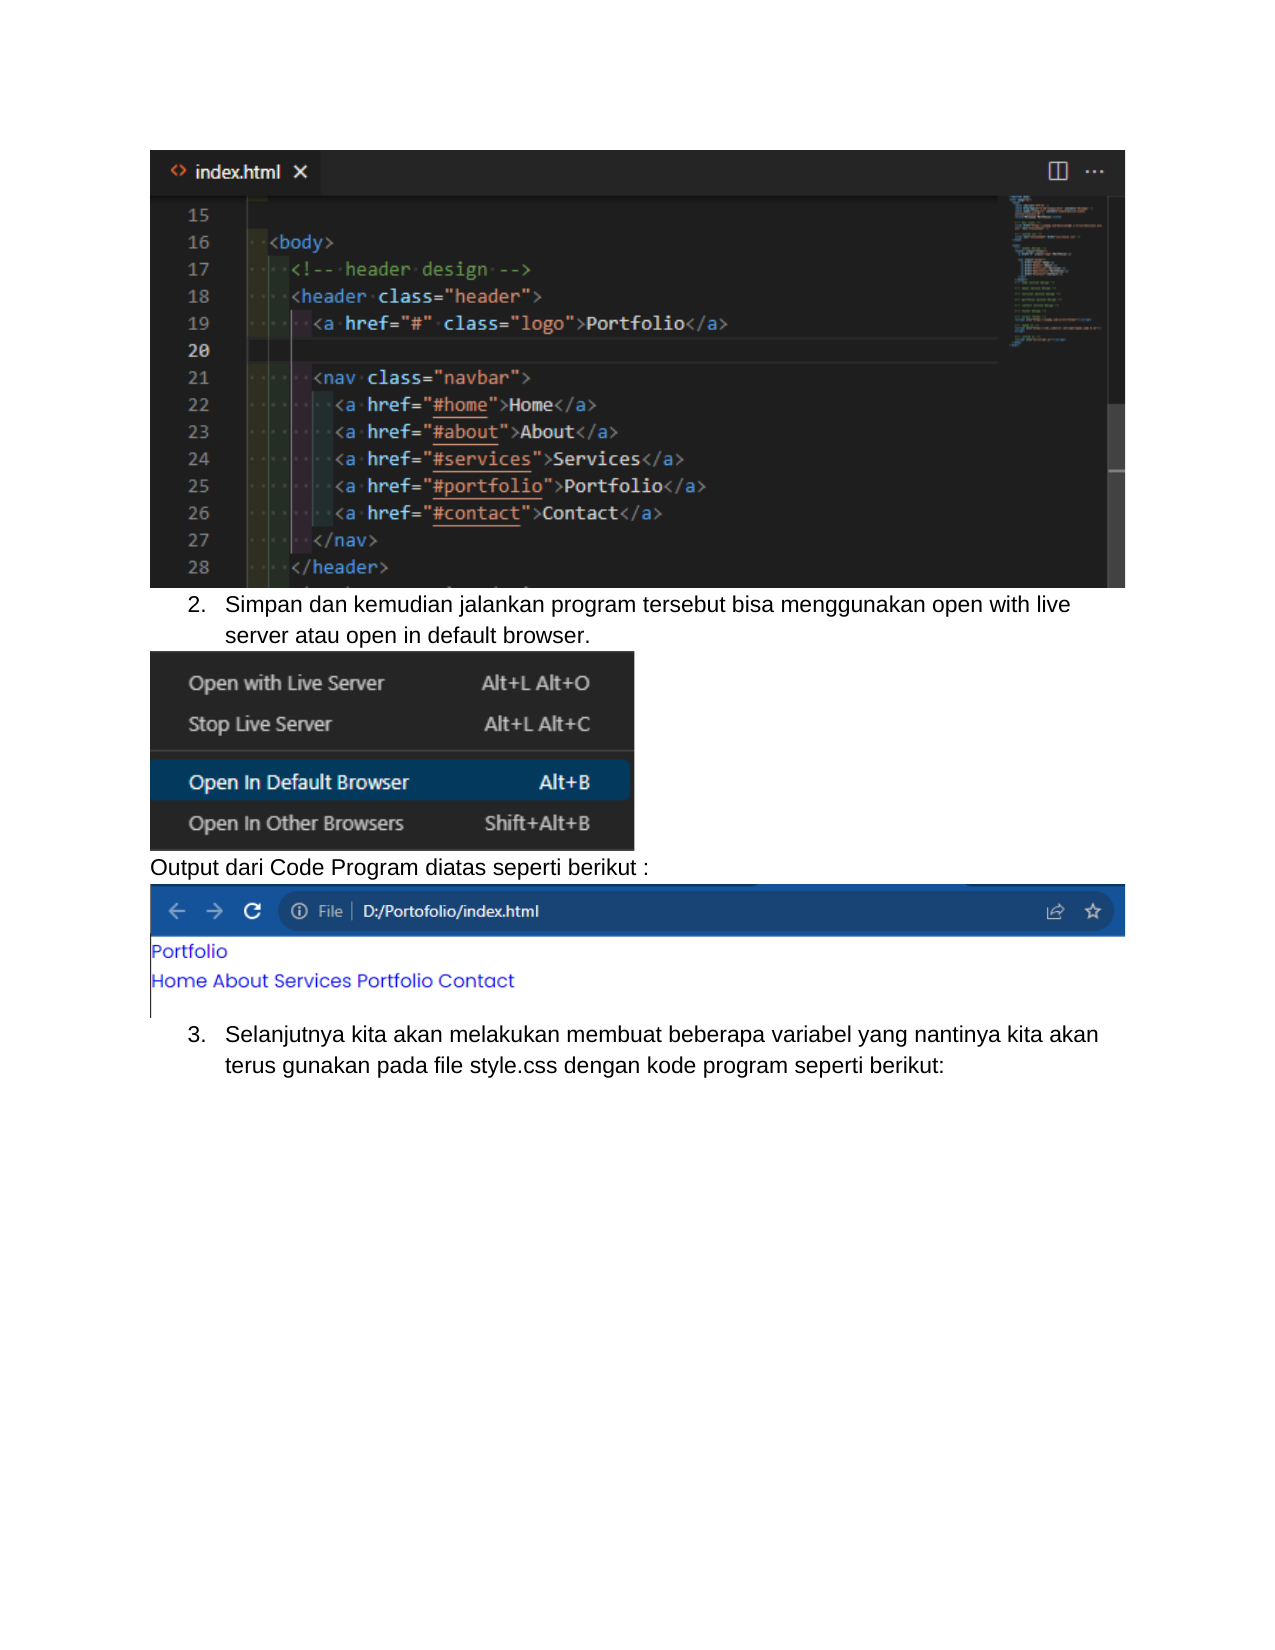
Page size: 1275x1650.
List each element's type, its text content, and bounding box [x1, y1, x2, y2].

text Output dari Code Program diatas seperti berikut : [150, 854, 1125, 880]
picture [150, 884, 1125, 1018]
picture [150, 150, 1125, 588]
picture [150, 651, 635, 851]
list Simpan dan kemudian jalankan program tersebut bisa menggunakan open with live server atau open in default browser. [187, 591, 1125, 648]
list Selanjutnya kita akan melakukan membuat beberapa variabel yang nantinya kita akan terus gunakan pada file style.css dengan kode program seperti berikut: [187, 1021, 1125, 1078]
